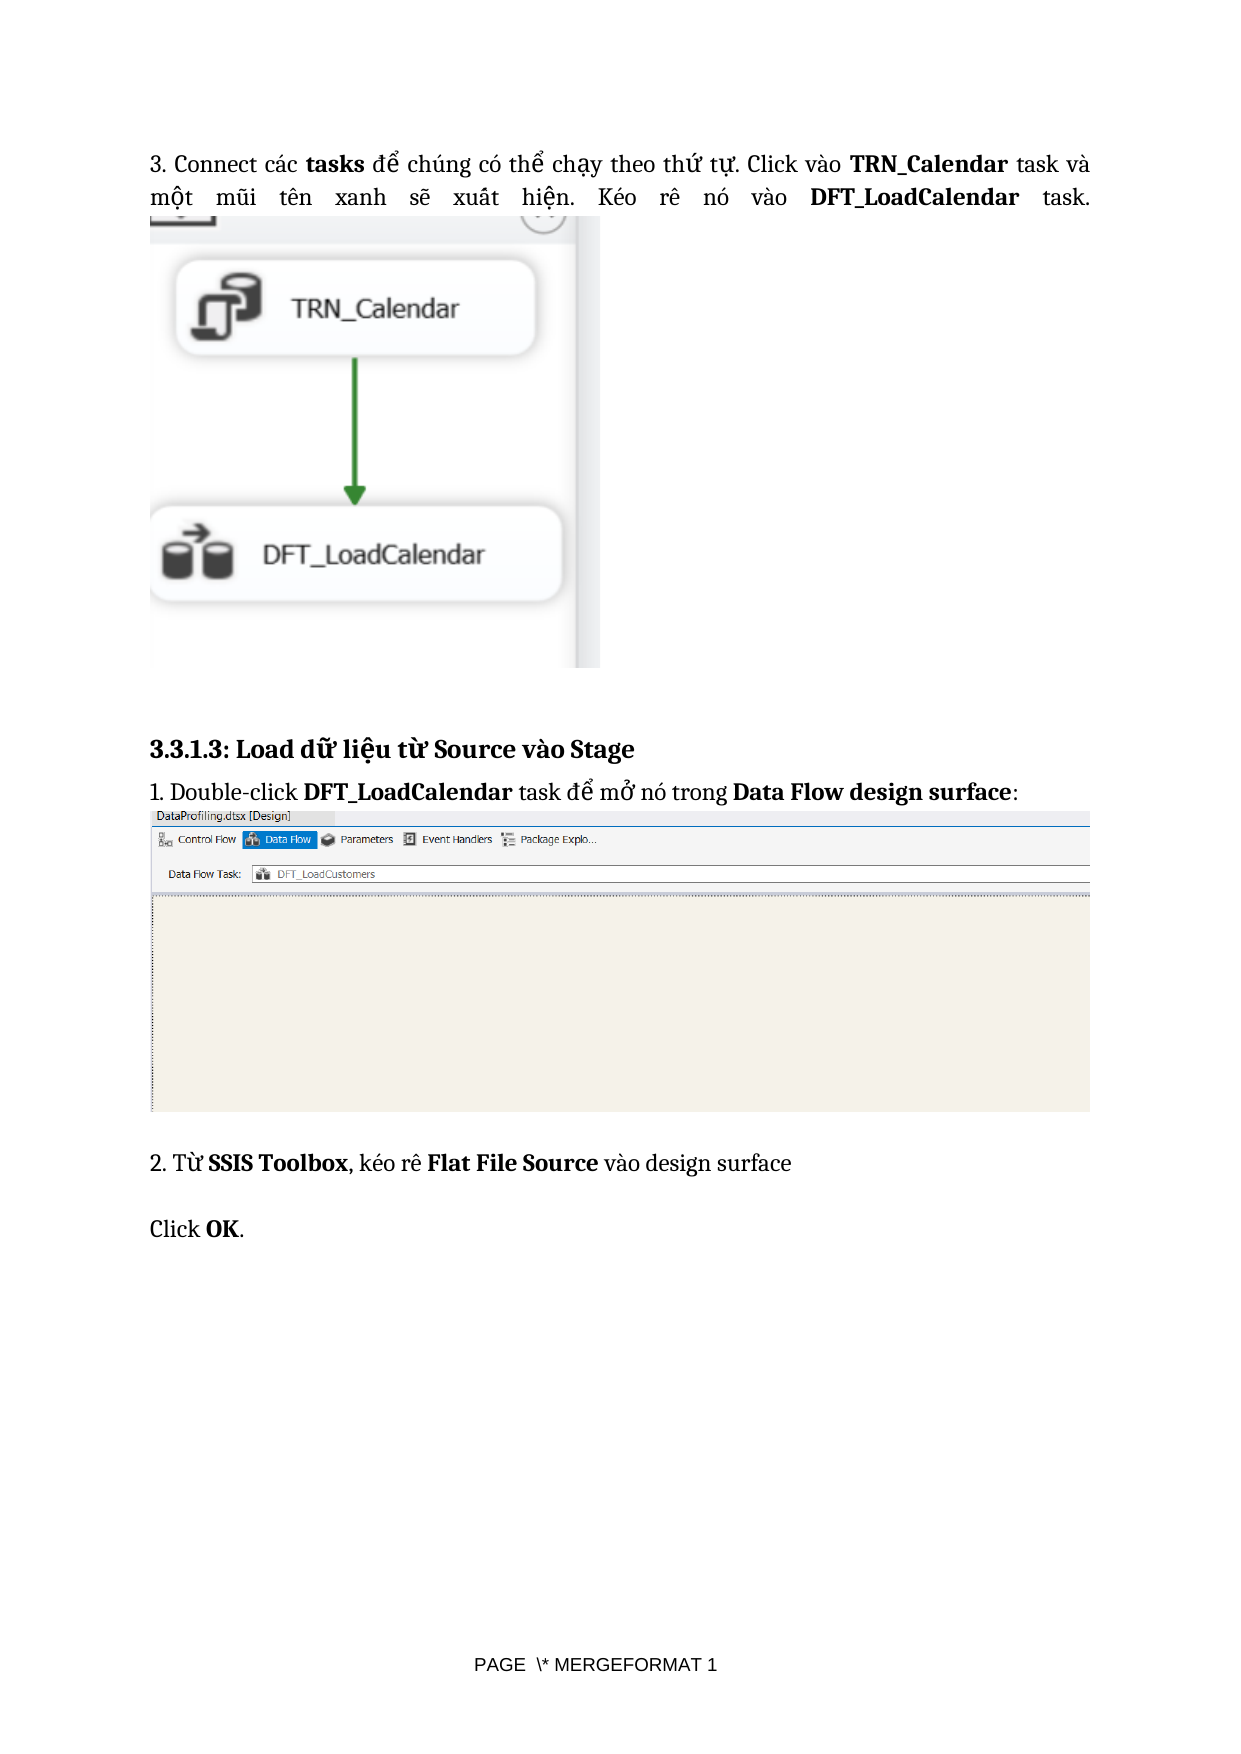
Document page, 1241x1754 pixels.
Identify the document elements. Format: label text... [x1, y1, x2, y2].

subtitle 3.3.1.3: Load dữ liệu từ Source vào Stage [150, 734, 1090, 765]
picture [150, 216, 600, 668]
text 1. Double-click DFT_LoadCalendar task để mở nó trong Data Flow design surface: [150, 778, 1090, 807]
text 2. Từ SSIS Toolbox, kéo rê Flat File Source vào design surface [150, 1148, 1090, 1177]
text Click OK. [150, 1214, 1090, 1243]
picture [150, 811, 1090, 1112]
